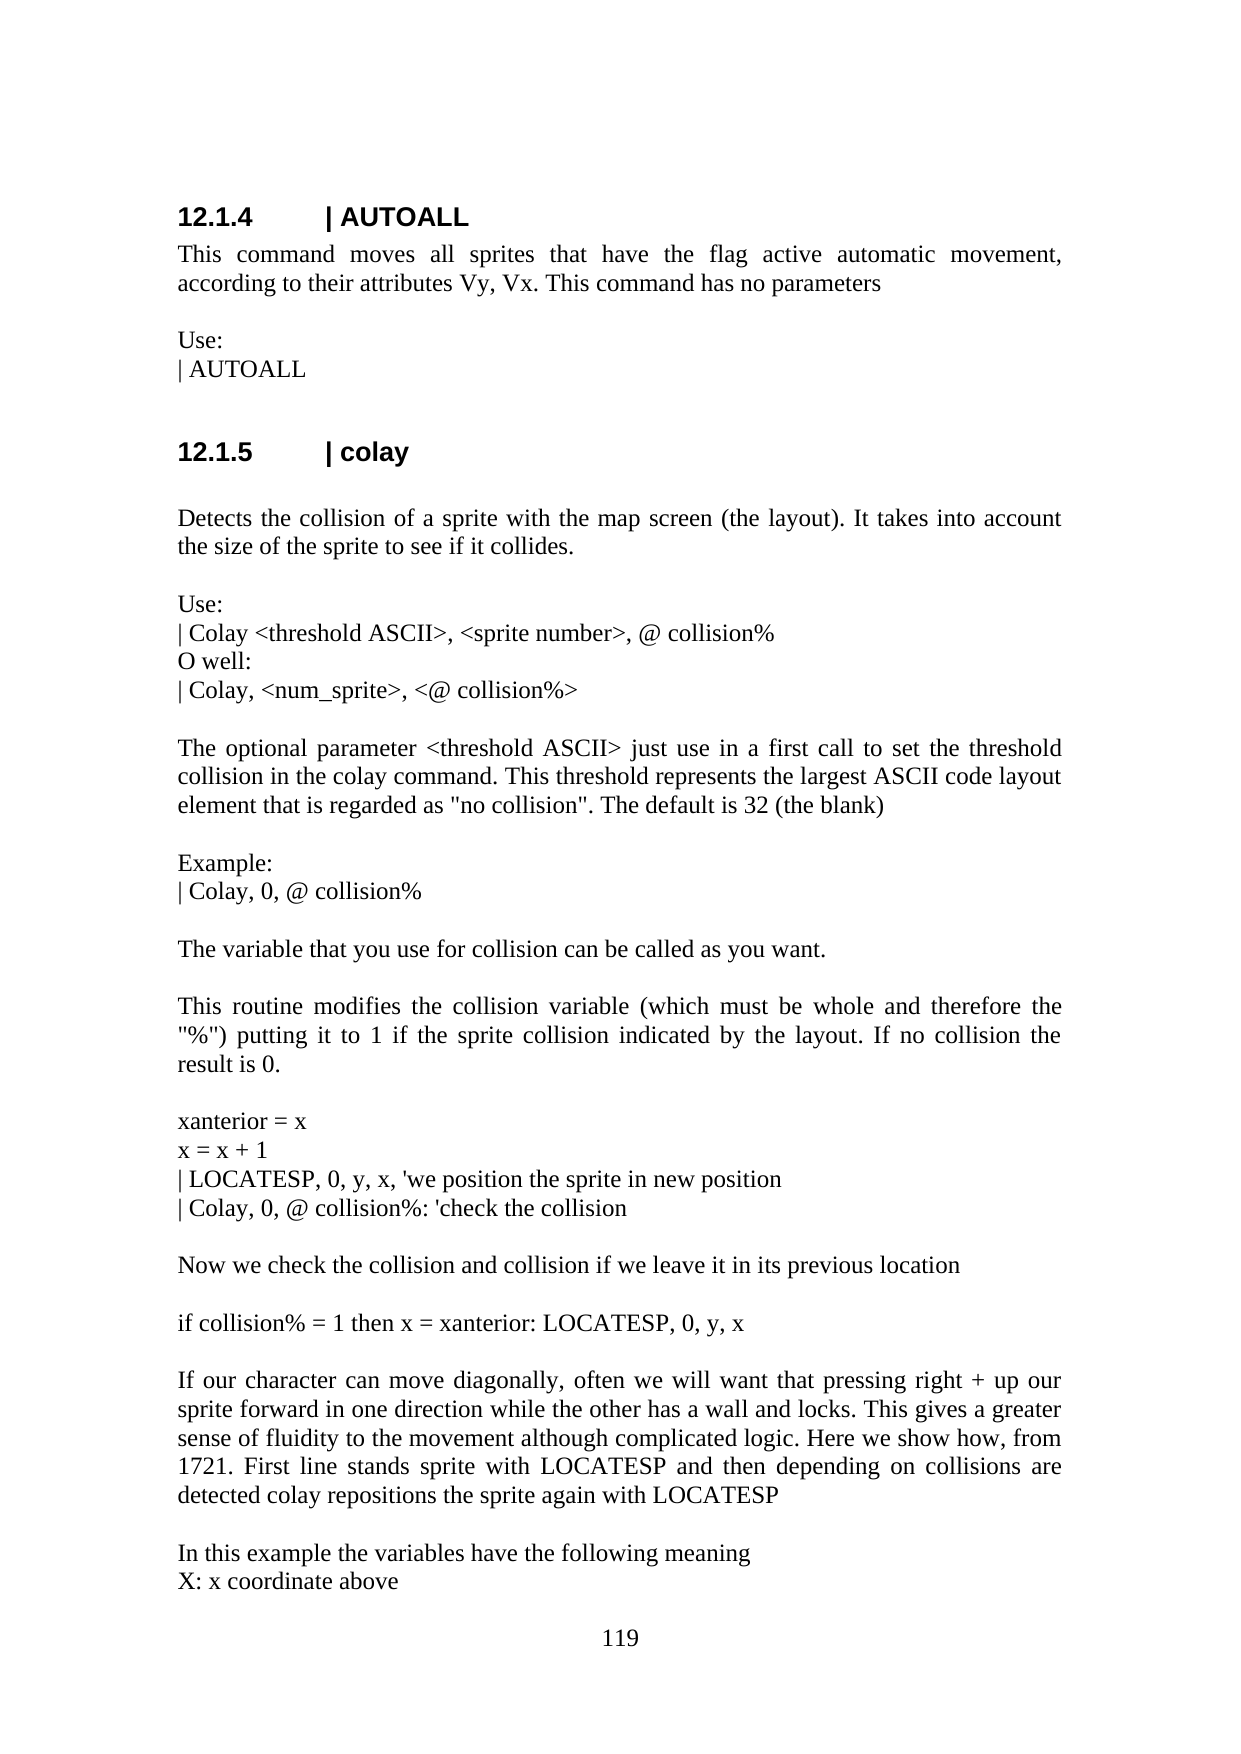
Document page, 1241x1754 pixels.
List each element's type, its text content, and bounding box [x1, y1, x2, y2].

text This routine modifies the collision variable (which must be whole and therefore the "%") putting it to 1 if the sprite collision indicated by the layout. If no collision the result is 0. [177, 991, 1063, 1078]
text | Colay, 0, @ collision% [177, 876, 1063, 905]
text | LOCATESP, 0, y, x, 'we position the sprite in new position [177, 1164, 1063, 1193]
text | Colay, 0, @ collision%: 'check the collision [177, 1193, 1063, 1221]
text The variable that you use for collision can be called as you want. [177, 934, 1063, 963]
text This command moves all sprites that have the flag active automatic movement, according to their attributes Vy, Vx. This command has no parameters [177, 239, 1063, 296]
text Example: [177, 848, 1063, 876]
text Use: [177, 325, 1063, 354]
text X: x coordinate above [177, 1566, 1063, 1595]
text | Colay <threshold ASCII>, <sprite number>, @ collision% [177, 618, 1063, 646]
text xanterior = x [177, 1106, 1063, 1135]
text O well: [177, 646, 1063, 675]
text In this example the variables have the following meaning [177, 1538, 1063, 1566]
subtitle | AUTOALL [177, 201, 1063, 233]
text | Colay, <num_sprite>, <@ collision%> [177, 675, 1063, 704]
text x = x + 1 [177, 1135, 1063, 1164]
subtitle | colay [177, 436, 1063, 468]
text | AUTOALL [177, 354, 1063, 383]
text Now we check the collision and collision if we leave it in its previous location [177, 1250, 1063, 1279]
text Detects the collision of a sprite with the map screen (the layout). It takes into account the size of the sprite to see if it collides. [177, 503, 1063, 560]
text The optional parameter <threshold ASCII> just use in a first call to set the threshold collision in the colay command. This threshold represents the largest ASCII code layout element that is regarded as "no collision". The default is 32 (the blank) [177, 733, 1063, 819]
text If our character can move diagonally, often we will want that pressing right + up our sprite forward in one direction while the other has a wall and locks. This gives a greater sense of fluidity to the movement although complicated logic. Here we show how, from 1721. First line stands sprite with LOCATESP and then depending on collisions are detected colay repositions the sprite again with LOCATESP [177, 1365, 1063, 1509]
text if collision% = 1 then x = xanterior: LOCATESP, 0, y, x [177, 1308, 1063, 1336]
text Use: [177, 589, 1063, 618]
